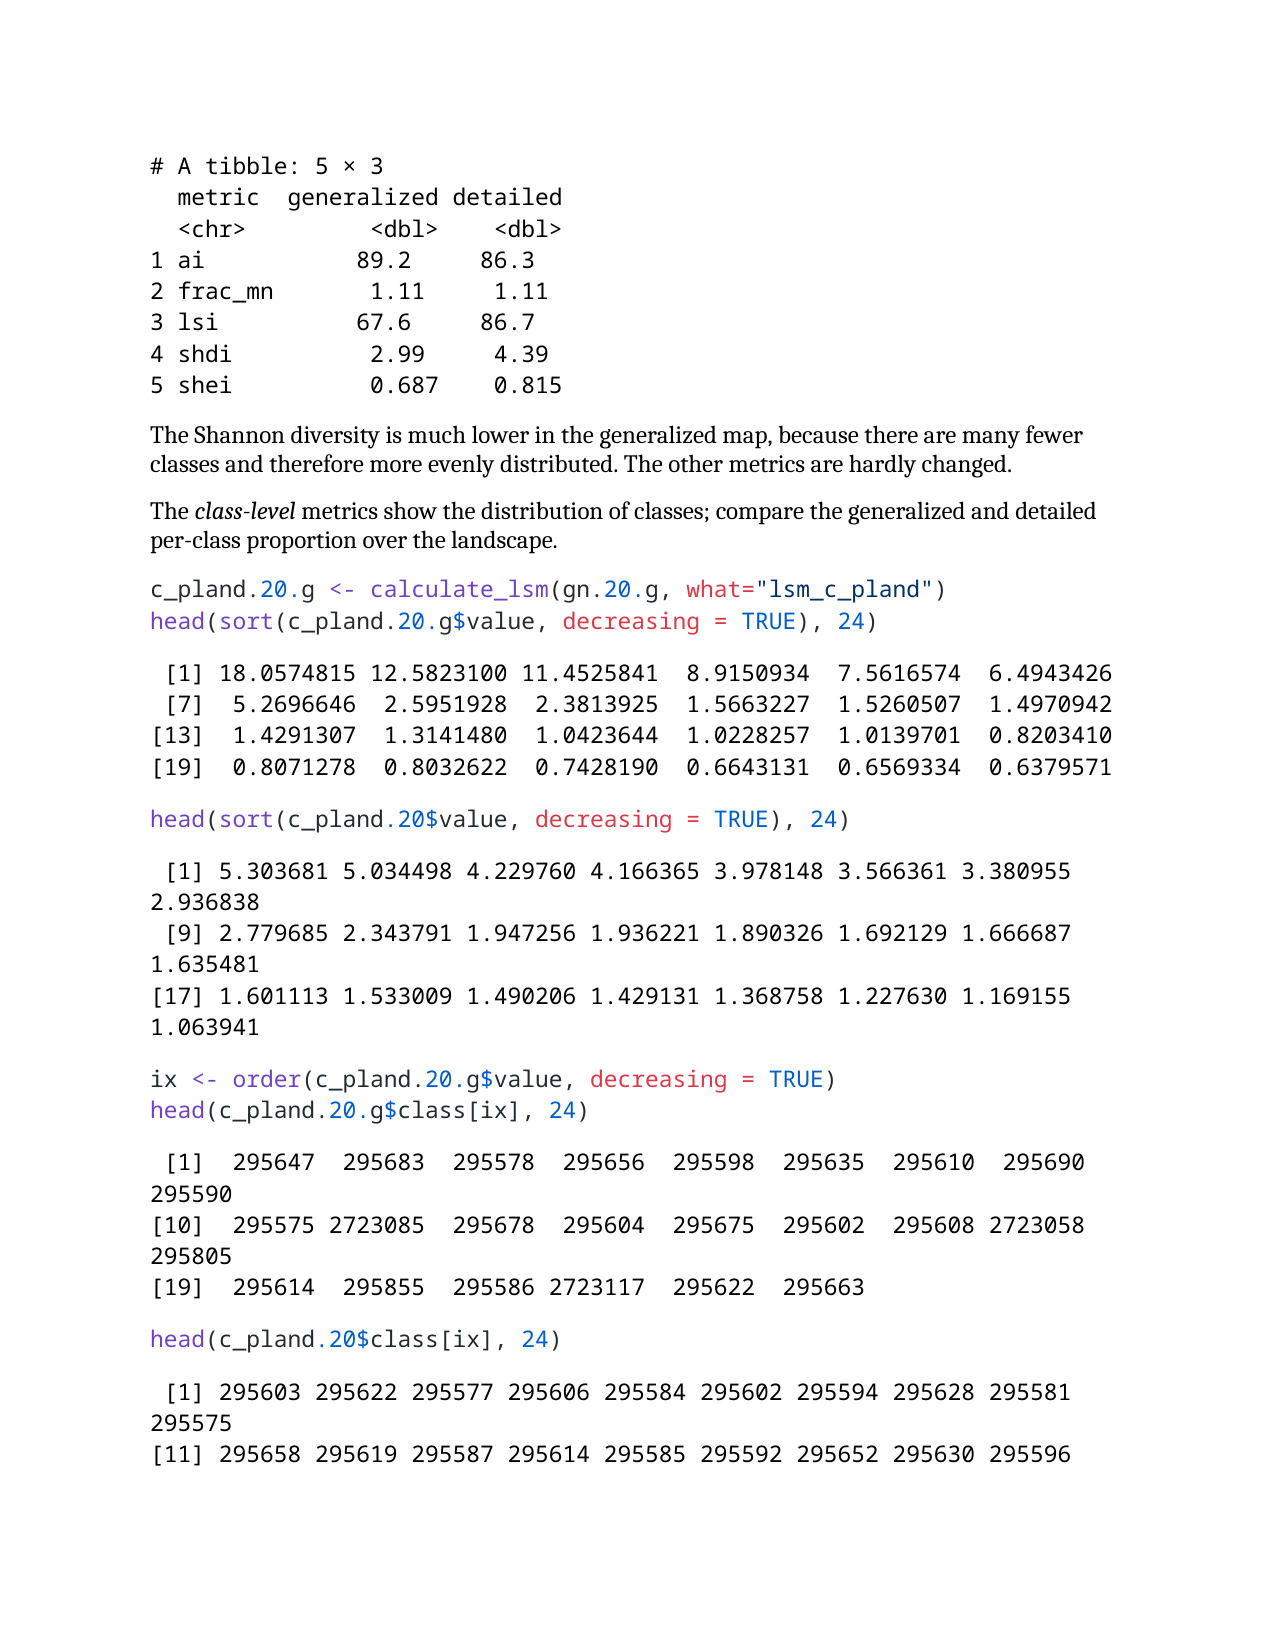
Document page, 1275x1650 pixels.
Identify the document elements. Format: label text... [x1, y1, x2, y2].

text The Shannon diversity is much lower in the generalized map, because there are many fewer classes and therefore more evenly distributed. The other metrics are hardly changed. [150, 421, 1125, 478]
text The class-level metrics show the distribution of classes; compare the generalized and detailed per-class proportion over the landscape. [150, 497, 1125, 554]
text # A tibble: 5 × 3 metric generalized detailed <chr> <dbl> <dbl> 1 ai 89.2 86.3 2 frac_mn 1.11 1.11 3 lsi 67.6 86.7 4 shdi 2.99 4.39 5 shei 0.687 0.815 [150, 150, 1125, 400]
text [1] 295647 295683 295578 295656 295598 295635 295610 295690 295590 [10] 295575 2723085 295678 295604 295675 295602 295608 2723058 295805 [19] 295614 295855 295586 2723117 295622 295663 [150, 1146, 1125, 1302]
text [1] 18.0574815 12.5823100 11.4525841 8.9150934 7.5616574 6.4943426 [7] 5.2696646 2.5951928 2.3813925 1.5663227 1.5260507 1.4970942 [13] 1.4291307 1.3141480 1.0423644 1.0228257 1.0139701 0.8203410 [19] 0.8071278 0.8032622 0.7428190 0.6643131 0.6569334 0.6379571 [150, 657, 1125, 782]
text head(c_pland.20$class[ix], 24) [150, 1323, 1125, 1354]
text ix <- order(c_pland.20.g$value, decreasing = TRUE) head(c_pland.20.g$class[ix], 24) [150, 1063, 1125, 1125]
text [150, 1375, 1125, 1469]
text c_pland.20.g <- calculate_lsm(gn.20.g, what="lsm_c_pland") head(sort(c_pland.20.g$value, decreasing = TRUE), 24) [150, 573, 1125, 636]
text [1] 5.303681 5.034498 4.229760 4.166365 3.978148 3.566361 3.380955 2.936838 [9] 2.779685 2.343791 1.947256 1.936221 1.890326 1.692129 1.666687 1.635481 [17] 1.601113 1.533009 1.490206 1.429131 1.368758 1.227630 1.169155 1.063941 [150, 854, 1125, 1042]
text head(sort(c_pland.20$value, decreasing = TRUE), 24) [150, 802, 1125, 834]
